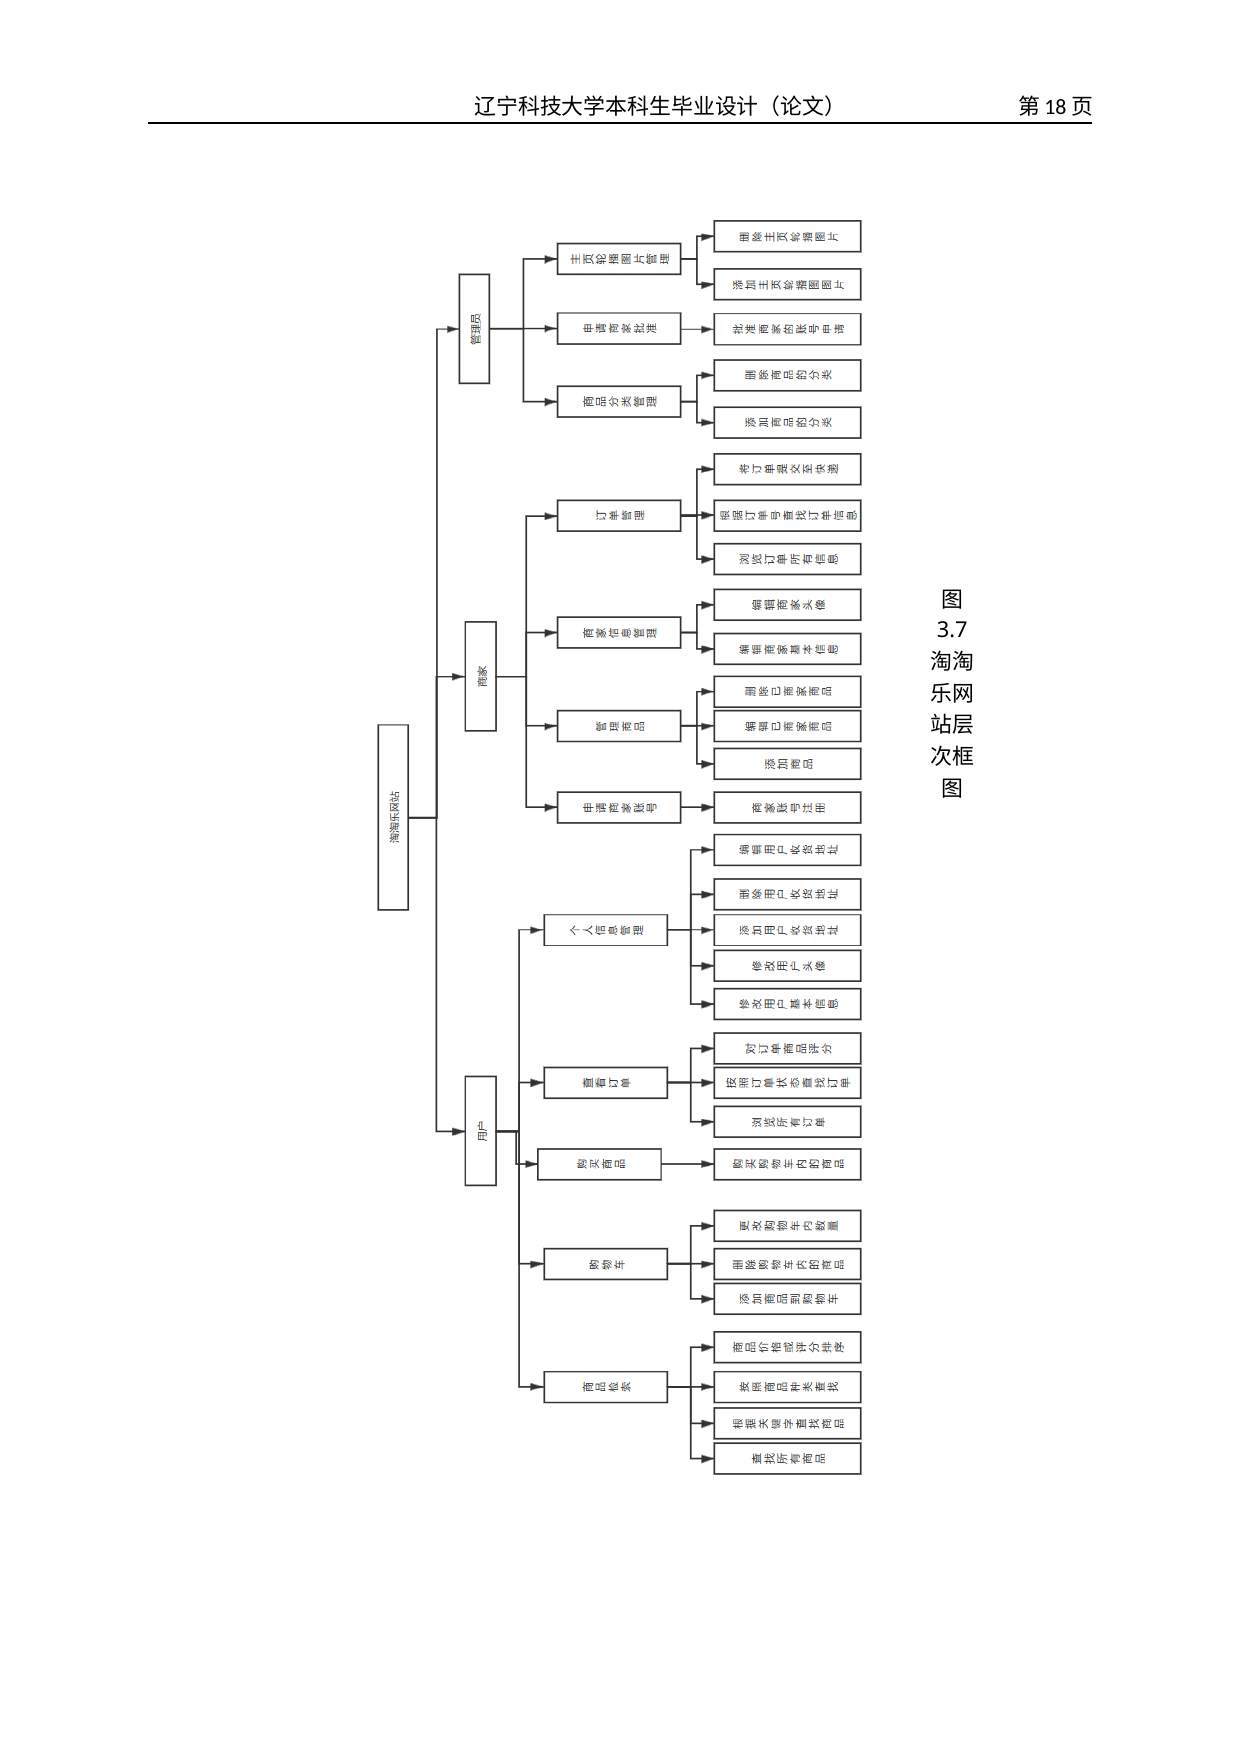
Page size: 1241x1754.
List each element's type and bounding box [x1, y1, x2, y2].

picture [367, 203, 874, 1483]
